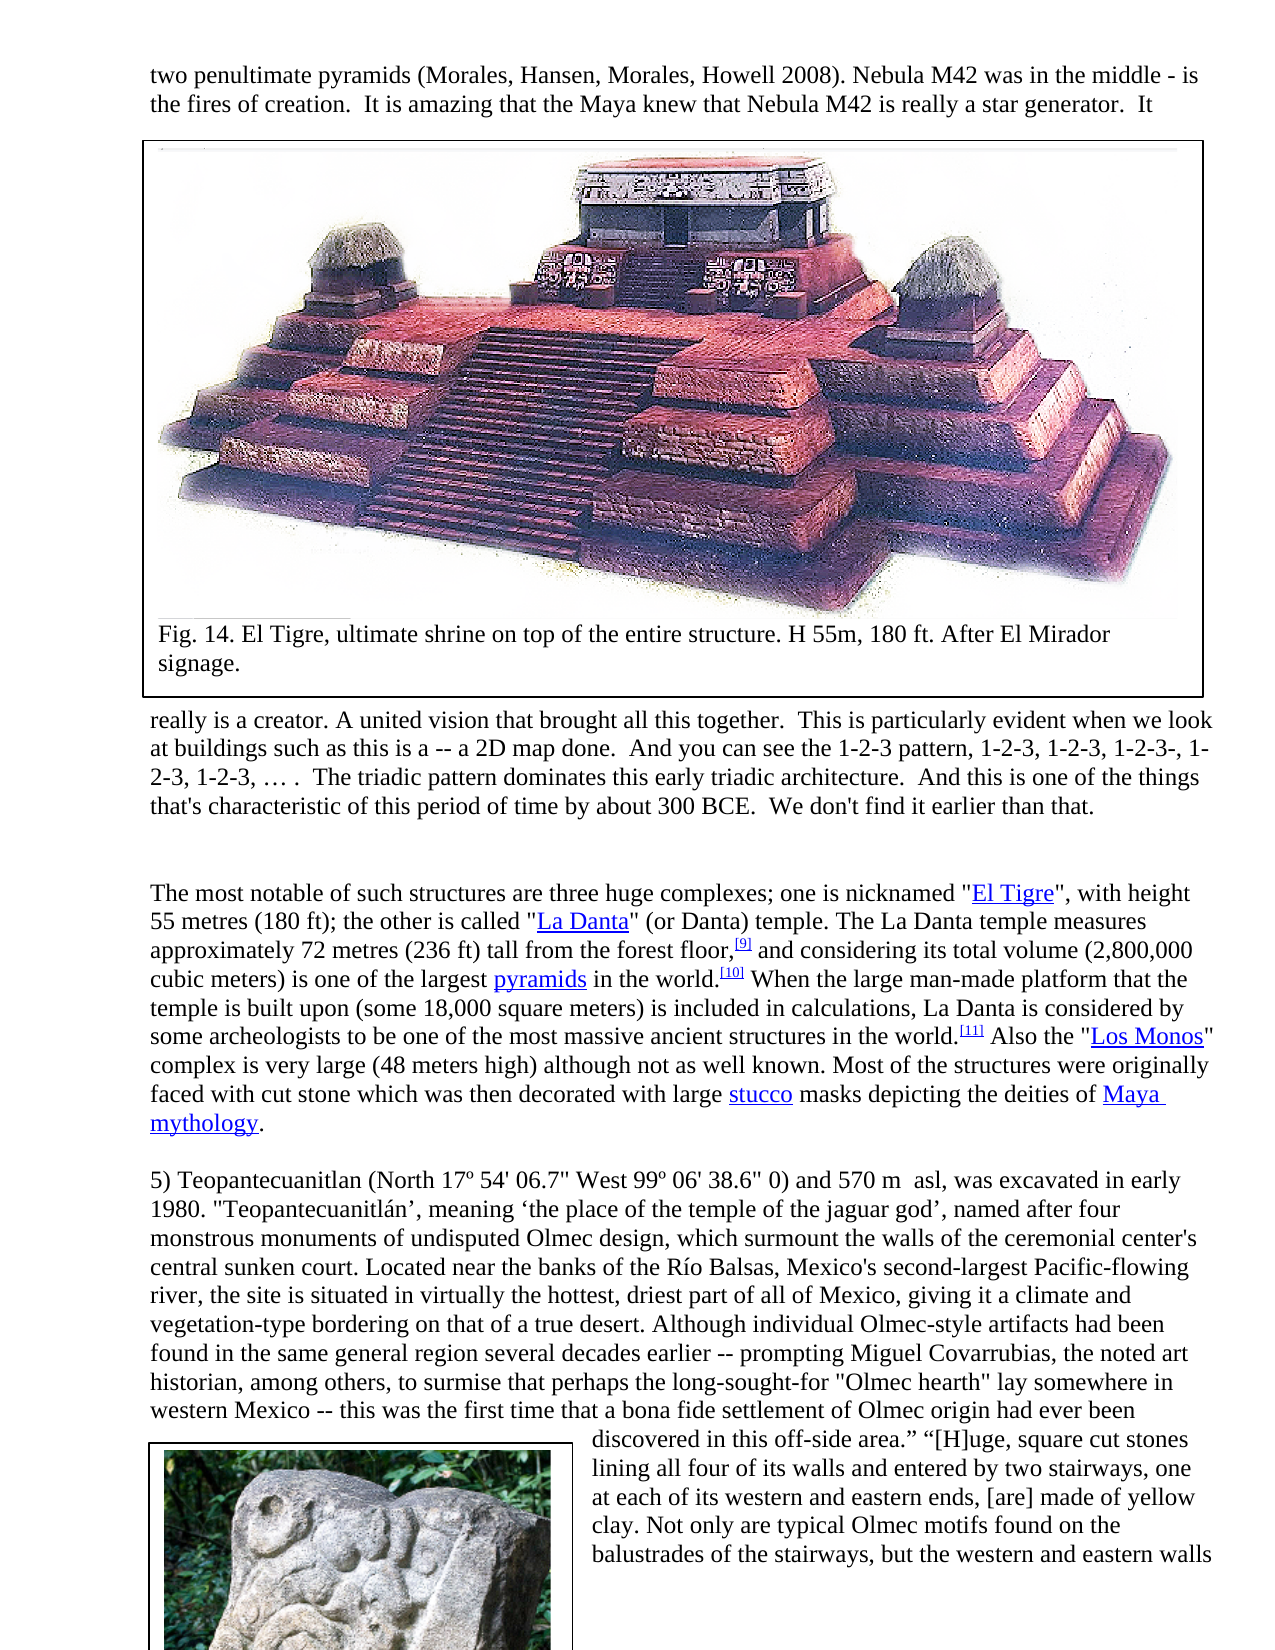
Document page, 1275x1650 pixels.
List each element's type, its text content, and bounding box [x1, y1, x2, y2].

picture [157, 148, 1178, 619]
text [150, 1166, 1215, 1568]
text The most notable of such structures are three huge complexes; one is nicknamed "El Tigre", with height 55 metres (180 ft); the other is called "La Danta" (or Danta) temple. The La Danta temple measures approximately 72 metres (236 ft) tall from the forest floor,[9] and considering its total volume (2,800,000 cubic meters) is one of the largest pyramids in the world.[10] When the large man-made platform that the temple is built upon (some 18,000 square meters) is included in calculations, La Danta is considered by some archeologists to be one of the most massive ancient structures in the world.[11] Also the "Los Monos" complex is very large (48 meters high) although not as well known. Most of the structures were originally faced with cut stone which was then decorated with large stucco masks depicting the deities of Maya mythology. [150, 878, 1215, 1136]
picture [164, 1450, 551, 1650]
